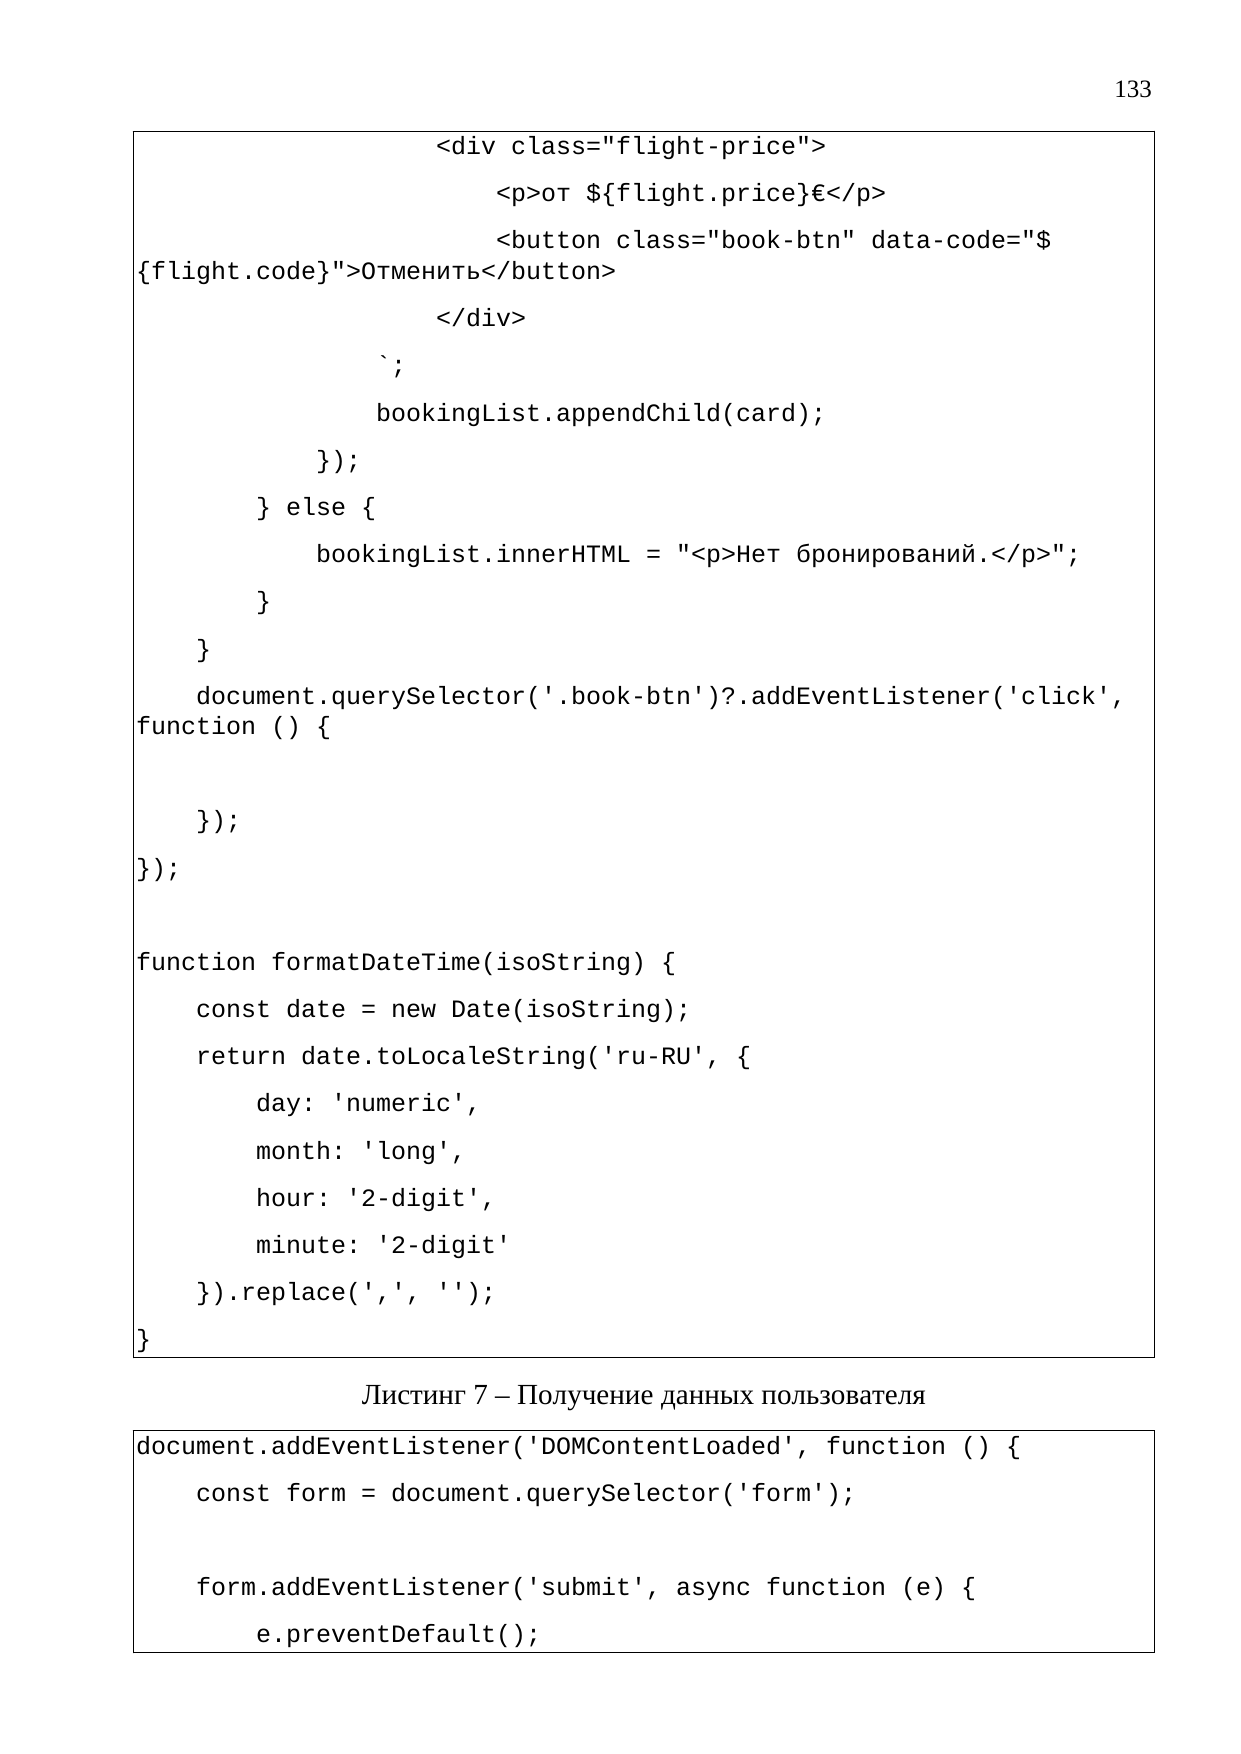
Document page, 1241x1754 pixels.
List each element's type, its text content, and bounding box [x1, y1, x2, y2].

text e.preventDefault(); [134, 1619, 1154, 1652]
text minute: '2-digit' [134, 1229, 1154, 1261]
text form.addEventListener('submit', async function (e) { [134, 1572, 1154, 1603]
text document.querySelector('.book-btn')?.addEventListener('click', function () { [134, 680, 1154, 742]
text bookingList.appendChild(card); [134, 397, 1154, 428]
text <div class="flight-price"> [134, 132, 1154, 162]
text Листинг 7 – Получение данных пользователя [136, 1377, 1152, 1411]
text return date.toLocaleString('ru-RU', { [134, 1041, 1154, 1072]
text </div> [134, 303, 1154, 334]
text }); [134, 444, 1154, 476]
text }).replace(',', ''); [134, 1277, 1154, 1308]
text month: 'long', [134, 1135, 1154, 1167]
text } [134, 586, 1154, 617]
text function formatDateTime(isoString) { [134, 946, 1154, 978]
text } [134, 633, 1154, 664]
text }); [134, 852, 1154, 883]
text const date = new Date(isoString); [134, 993, 1154, 1025]
text const form = document.querySelector('form'); [134, 1477, 1154, 1509]
text <p>от ${flight.price}€</p> [134, 178, 1154, 209]
text hour: '2-digit', [134, 1182, 1154, 1214]
text bookingList.innerHTML = "<p>Нет бронирований.</p>"; [134, 539, 1154, 570]
text `; [134, 350, 1154, 381]
text document.addEventListener('DOMContentLoaded', function () { [134, 1431, 1154, 1462]
text }); [134, 805, 1154, 836]
text } [134, 1324, 1154, 1357]
text <button class="book-btn" data-code="${flight.code}">Отменить</button> [134, 225, 1154, 287]
text } else { [134, 491, 1154, 523]
text day: 'numeric', [134, 1088, 1154, 1119]
